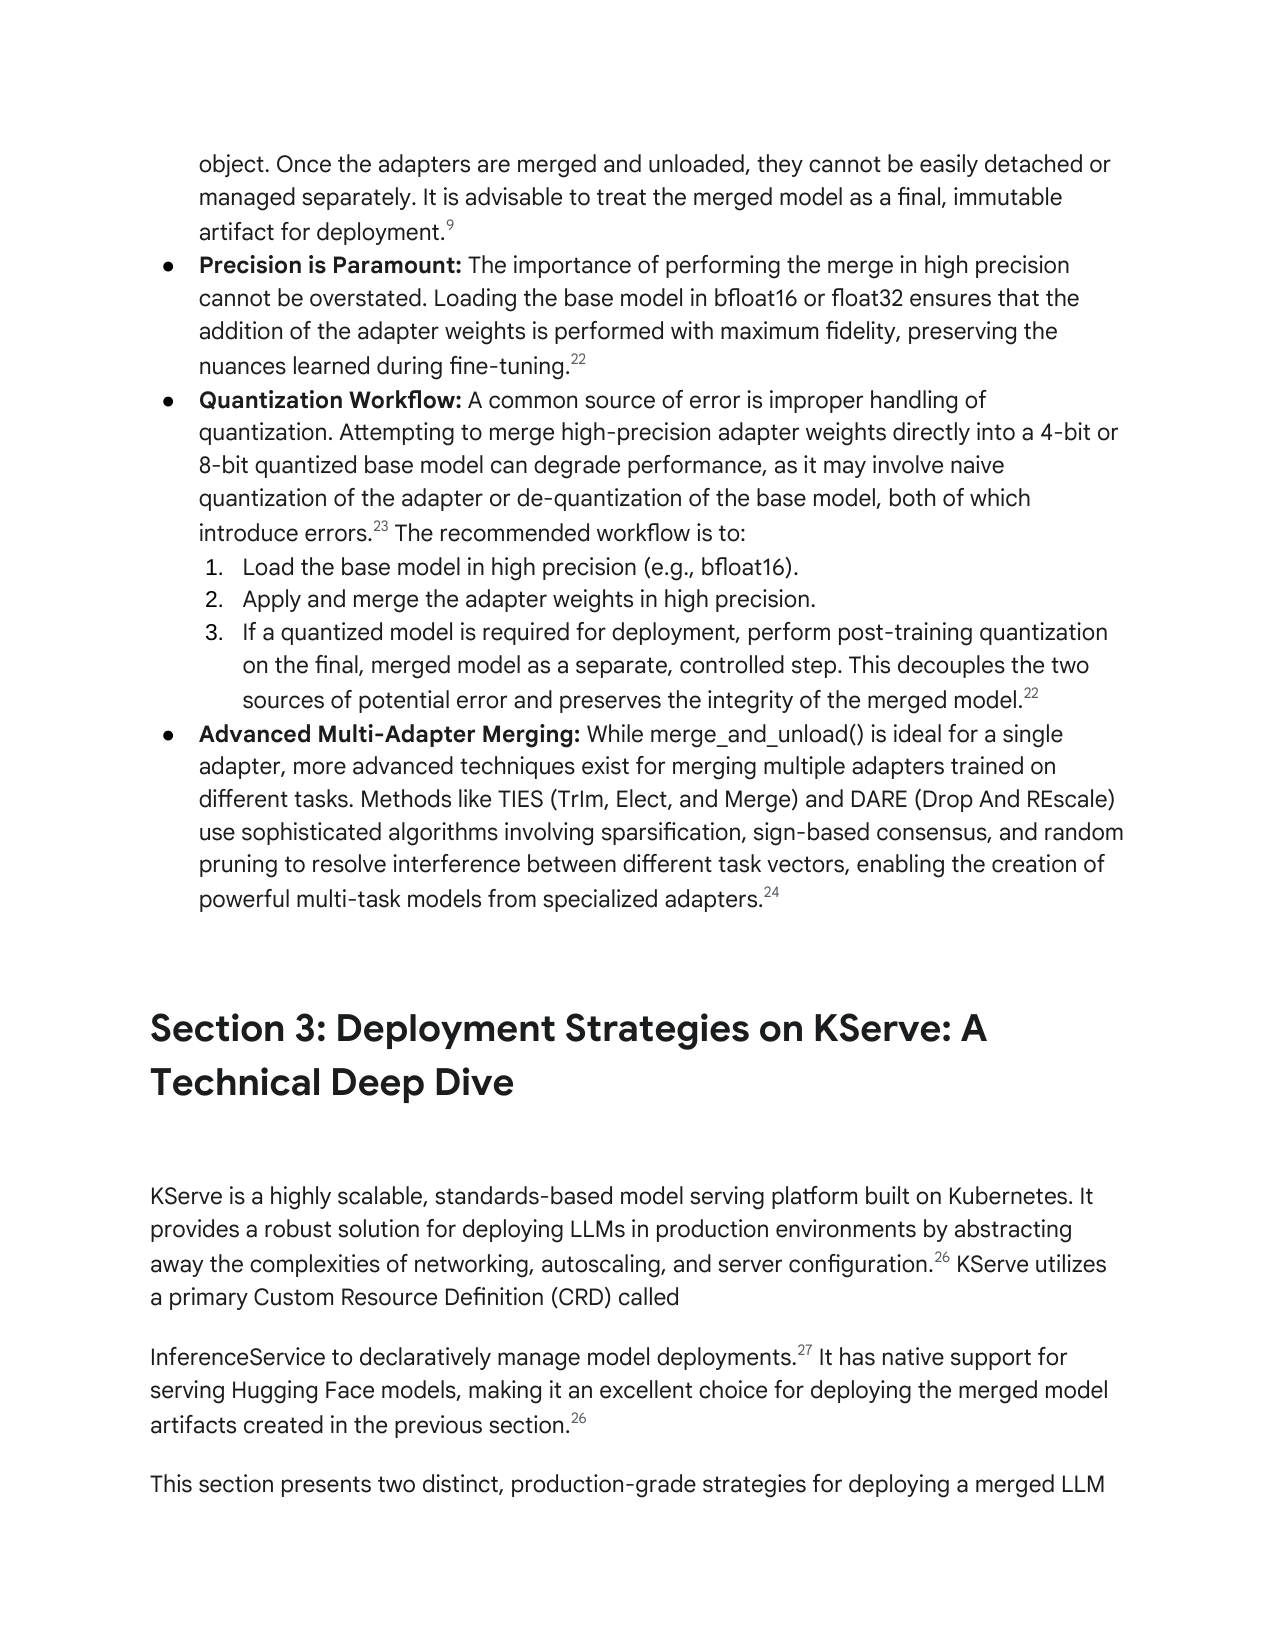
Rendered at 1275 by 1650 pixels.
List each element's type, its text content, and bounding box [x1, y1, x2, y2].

list Advanced Multi-Adapter Merging: While merge_and_unload() is ideal for a single adapter, more advanced techniques exist for merging multiple adapters trained on different tasks. Methods like TIES (TrIm, Elect, and Merge) and DARE (Drop And REscale) use sophisticated algorithms involving sparsification, sign-based consensus, and random pruning to resolve interference between different task vectors, enabling the creation of powerful multi-task models from specialized adapters.24 [161, 720, 1125, 915]
list Apply and merge the adapter weights in high precision. [205, 586, 1125, 614]
list Quantization Workflow: A common source of error is improper handling of quantization. Attempting to merge high-precision adapter weights directly into a 4-bit or 8-bit quantized base model can degrade performance, as it may involve naive quantization of the adapter or de-quantization of the base model, both of which introduce errors.23 The recommended workflow is to: [161, 386, 1125, 548]
text InferenceService to declaratively manage model deployments.27 It has native support for serving Hugging Face models, making it an excellent choice for deploying the merged model artifacts created in the previous section.26 [150, 1341, 1125, 1441]
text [150, 1471, 1125, 1499]
list Precision is Paramount: The importance of performing the merge in high precision cannot be overstated. Loading the base model in bfloat16 or float32 ensures that the addition of the adapter weights is performed with maximum fidelity, preserving the nuances learned during fine-tuning.22 [161, 252, 1125, 381]
text KServe is a highly scalable, standards-based model serving platform built on Kubernetes. It provides a robust solution for deploying LLMs in production environments by abstracting away the complexities of networking, autoscaling, and server configuration.26 KServe utilizes a primary Custom Resource Definition (CRD) called [150, 1182, 1125, 1312]
list Load the base model in high precision (e.g., bfloat16). [205, 553, 1125, 582]
list If a quantized model is required for deployment, perform post-training quantization on the final, merged model as a separate, controlled step. This decouples the two sources of potential error and preserves the integrity of the merged model.22 [205, 618, 1125, 715]
subtitle Section 3: Deployment Strategies on KServe: A Technical Deep Dive [150, 1005, 1125, 1106]
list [161, 150, 1125, 247]
